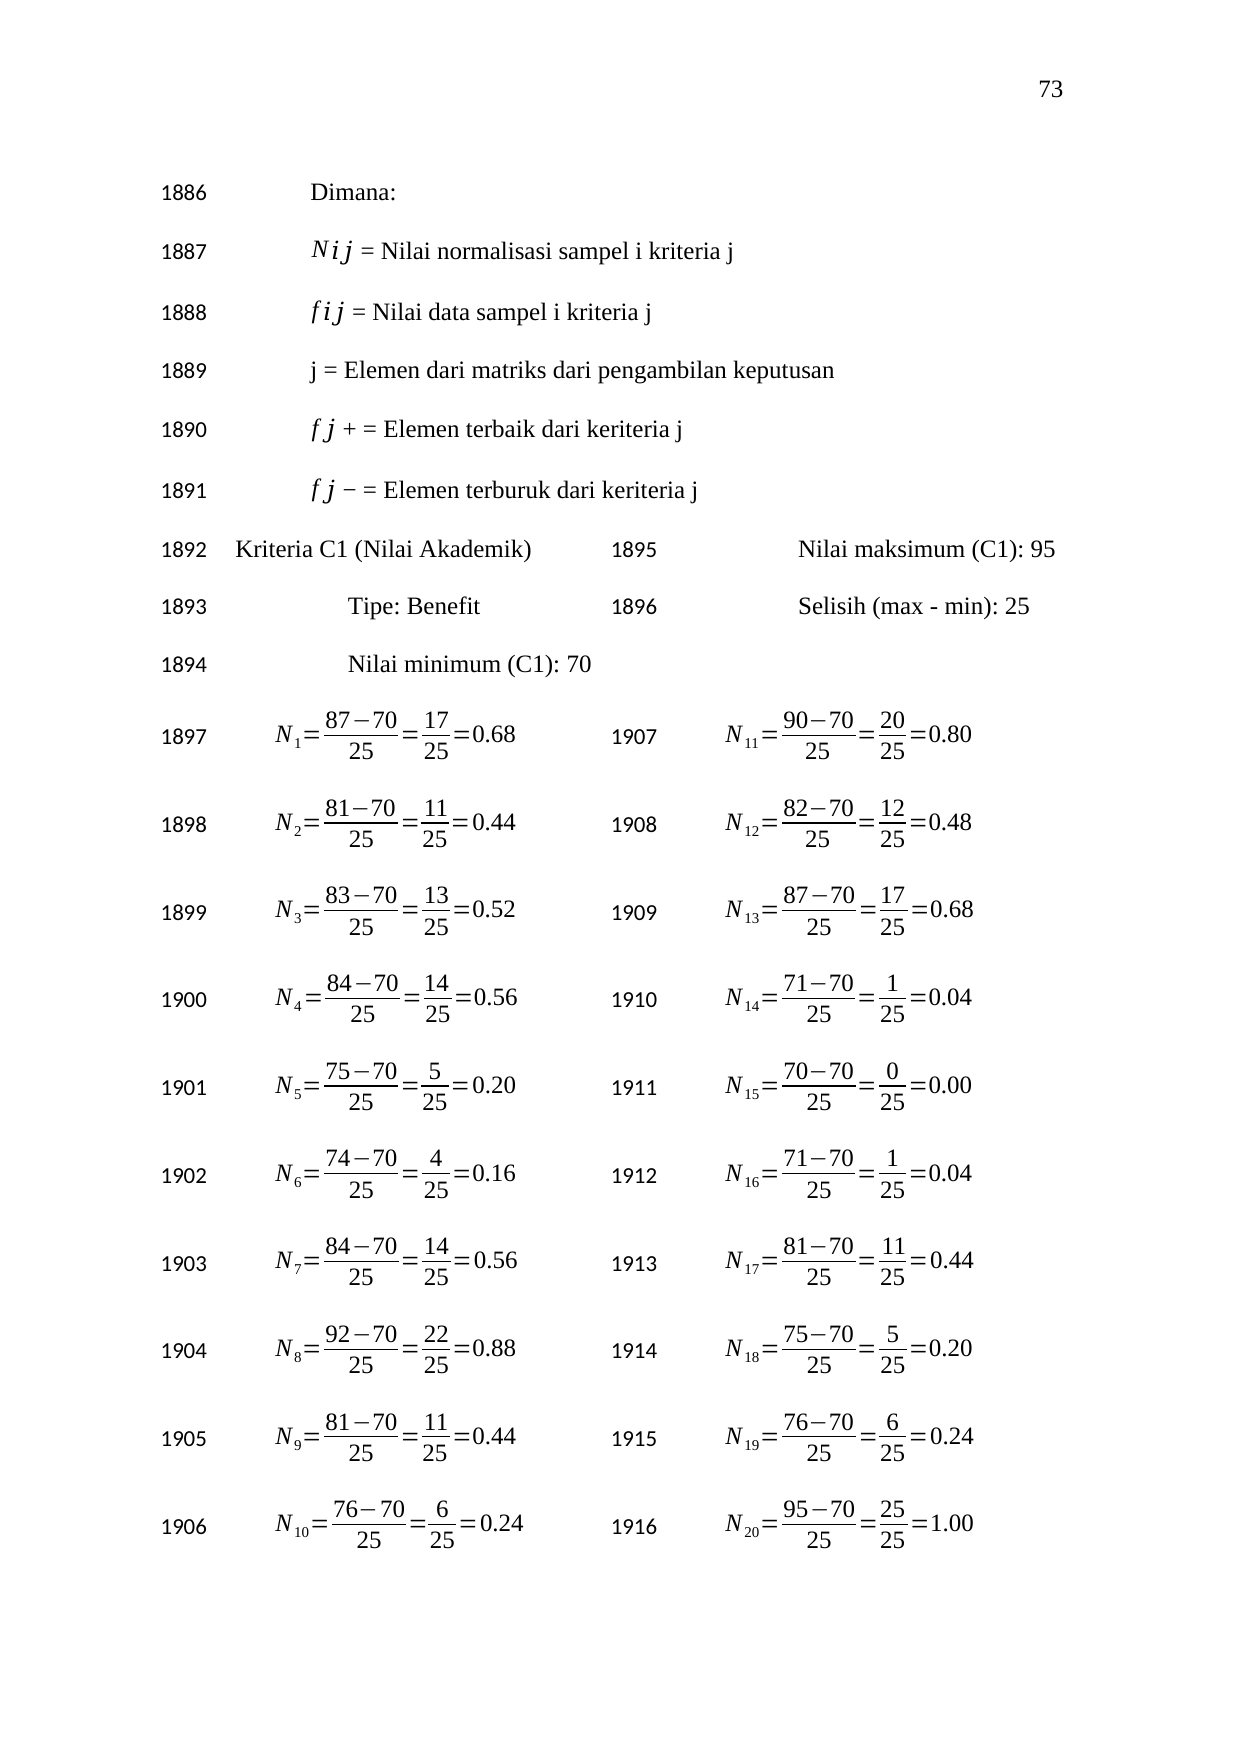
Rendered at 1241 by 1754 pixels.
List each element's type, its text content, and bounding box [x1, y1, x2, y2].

text Kriteria C1 (Nilai Akademik) [235, 534, 613, 563]
text Nilai minimum (C1): 70 [311, 649, 613, 678]
text Dimana: [274, 177, 1063, 206]
text 𝑗 + = Elemen terbaik dari keriteria j [274, 413, 1063, 443]
text 𝑗 − = Elemen terburuk dari keriteria j [274, 473, 1063, 504]
text 𝑖𝑗 = Nilai normalisasi sampel i kriteria j [274, 235, 1063, 265]
text 𝑖𝑗 = Nilai data sampel i kriteria j [274, 295, 1063, 325]
text Tipe: Benefit [311, 591, 613, 620]
text Selisih (max - min): 25 [761, 591, 1063, 620]
text Nilai maksimum (C1): 95 [761, 534, 1063, 563]
text j = Elemen dari matriks dari pengambilan keputusan [274, 356, 1063, 384]
